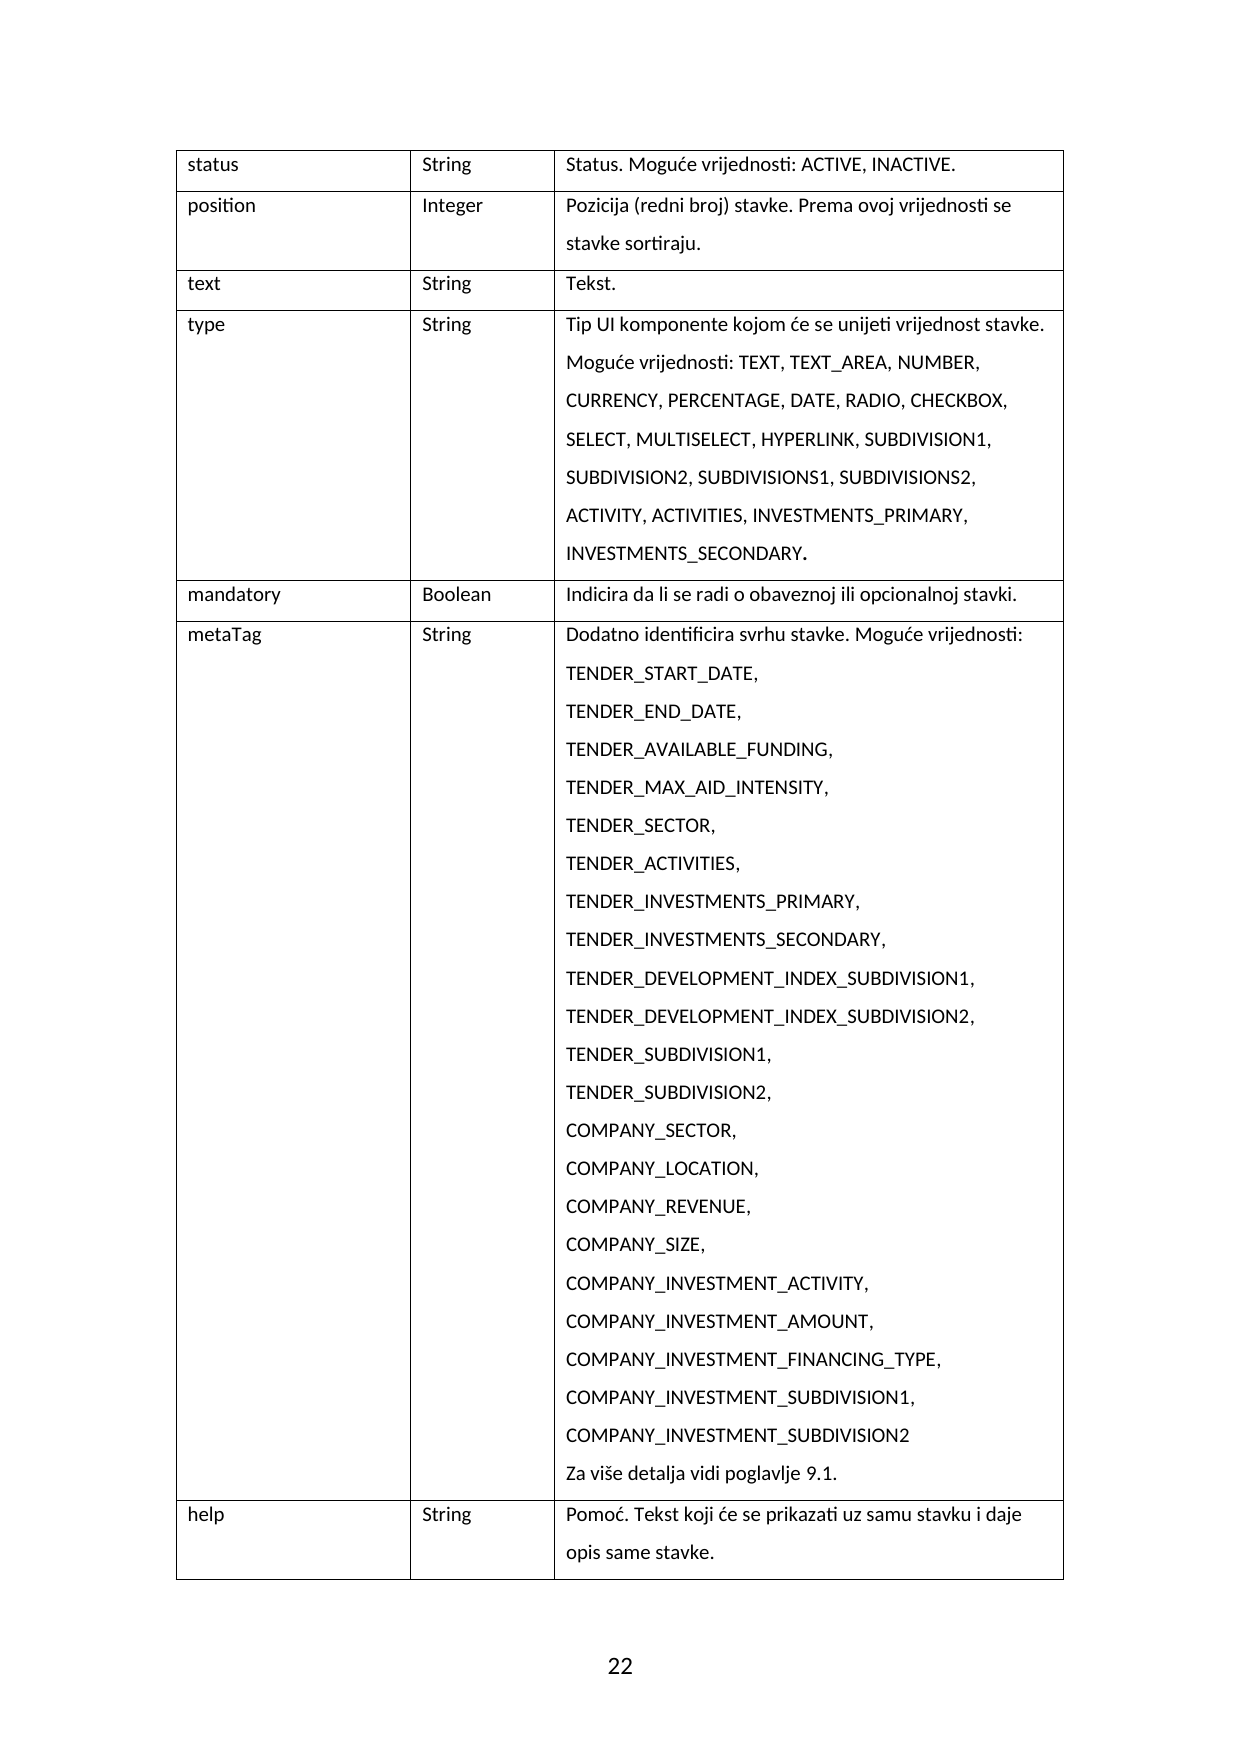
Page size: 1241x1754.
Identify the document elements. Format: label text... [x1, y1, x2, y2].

table_cell mandatory [177, 581, 410, 621]
table_cell Dodatno identificira svrhu stavke. Moguće vrijednosti: TENDER_START_DATE, TENDER_END_DATE, TENDER_AVAILABLE_FUNDING, TENDER_MAX_AID_INTENSITY, TENDER_SECTOR, TENDER_ACTIVITIES, TENDER_INVESTMENTS_PRIMARY, TENDER_INVESTMENTS_SECONDARY, TENDER_DEVELOPMENT_INDEX_SUBDIVISION1, TENDER_DEVELOPMENT_INDEX_SUBDIVISION2, TENDER_SUBDIVISION1, TENDER_SUBDIVISION2, COMPANY_SECTOR, COMPANY_LOCATION, COMPANY_REVENUE, COMPANY_SIZE, COMPANY_INVESTMENT_ACTIVITY, COMPANY_INVESTMENT_AMOUNT, COMPANY_INVESTMENT_FINANCING_TYPE, COMPANY_INVESTMENT_SUBDIVISION1, COMPANY_INVESTMENT_SUBDIVISION2 Za više detalja vidi poglavlje 9.1. [555, 622, 1063, 1500]
table_cell position [177, 192, 410, 269]
table_cell Pozicija (redni broj) stavke. Prema ovoj vrijednosti se stavke sortiraju. [555, 192, 1063, 269]
table_cell text [177, 271, 410, 310]
table_cell Integer [411, 192, 554, 269]
table_cell String [411, 151, 554, 191]
table_cell String [411, 1501, 554, 1579]
table_cell String [411, 311, 554, 580]
table_cell status [177, 151, 410, 191]
table_cell type [177, 311, 410, 580]
table_cell Pomoć. Tekst koji će se prikazati uz samu stavku i daje opis same stavke. [555, 1501, 1063, 1579]
table_cell Tekst. [555, 271, 1063, 310]
table_cell String [411, 622, 554, 1500]
table_cell Status. Moguće vrijednosti: ACTIVE, INACTIVE. [555, 151, 1063, 191]
table_cell Tip UI komponente kojom će se unijeti vrijednost stavke. Moguće vrijednosti: TEXT, TEXT_AREA, NUMBER, CURRENCY, PERCENTAGE, DATE, RADIO, CHECKBOX, SELECT, MULTISELECT, HYPERLINK, SUBDIVISION1, SUBDIVISION2, SUBDIVISIONS1, SUBDIVISIONS2, ACTIVITY, ACTIVITIES, INVESTMENTS_PRIMARY, INVESTMENTS_SECONDARY. [555, 311, 1063, 580]
table_cell Indicira da li se radi o obaveznoj ili opcionalnoj stavki. [555, 581, 1063, 621]
table_cell String [411, 271, 554, 310]
table_cell help [177, 1501, 410, 1579]
table_cell Boolean [411, 581, 554, 621]
table_cell metaTag [177, 622, 410, 1500]
